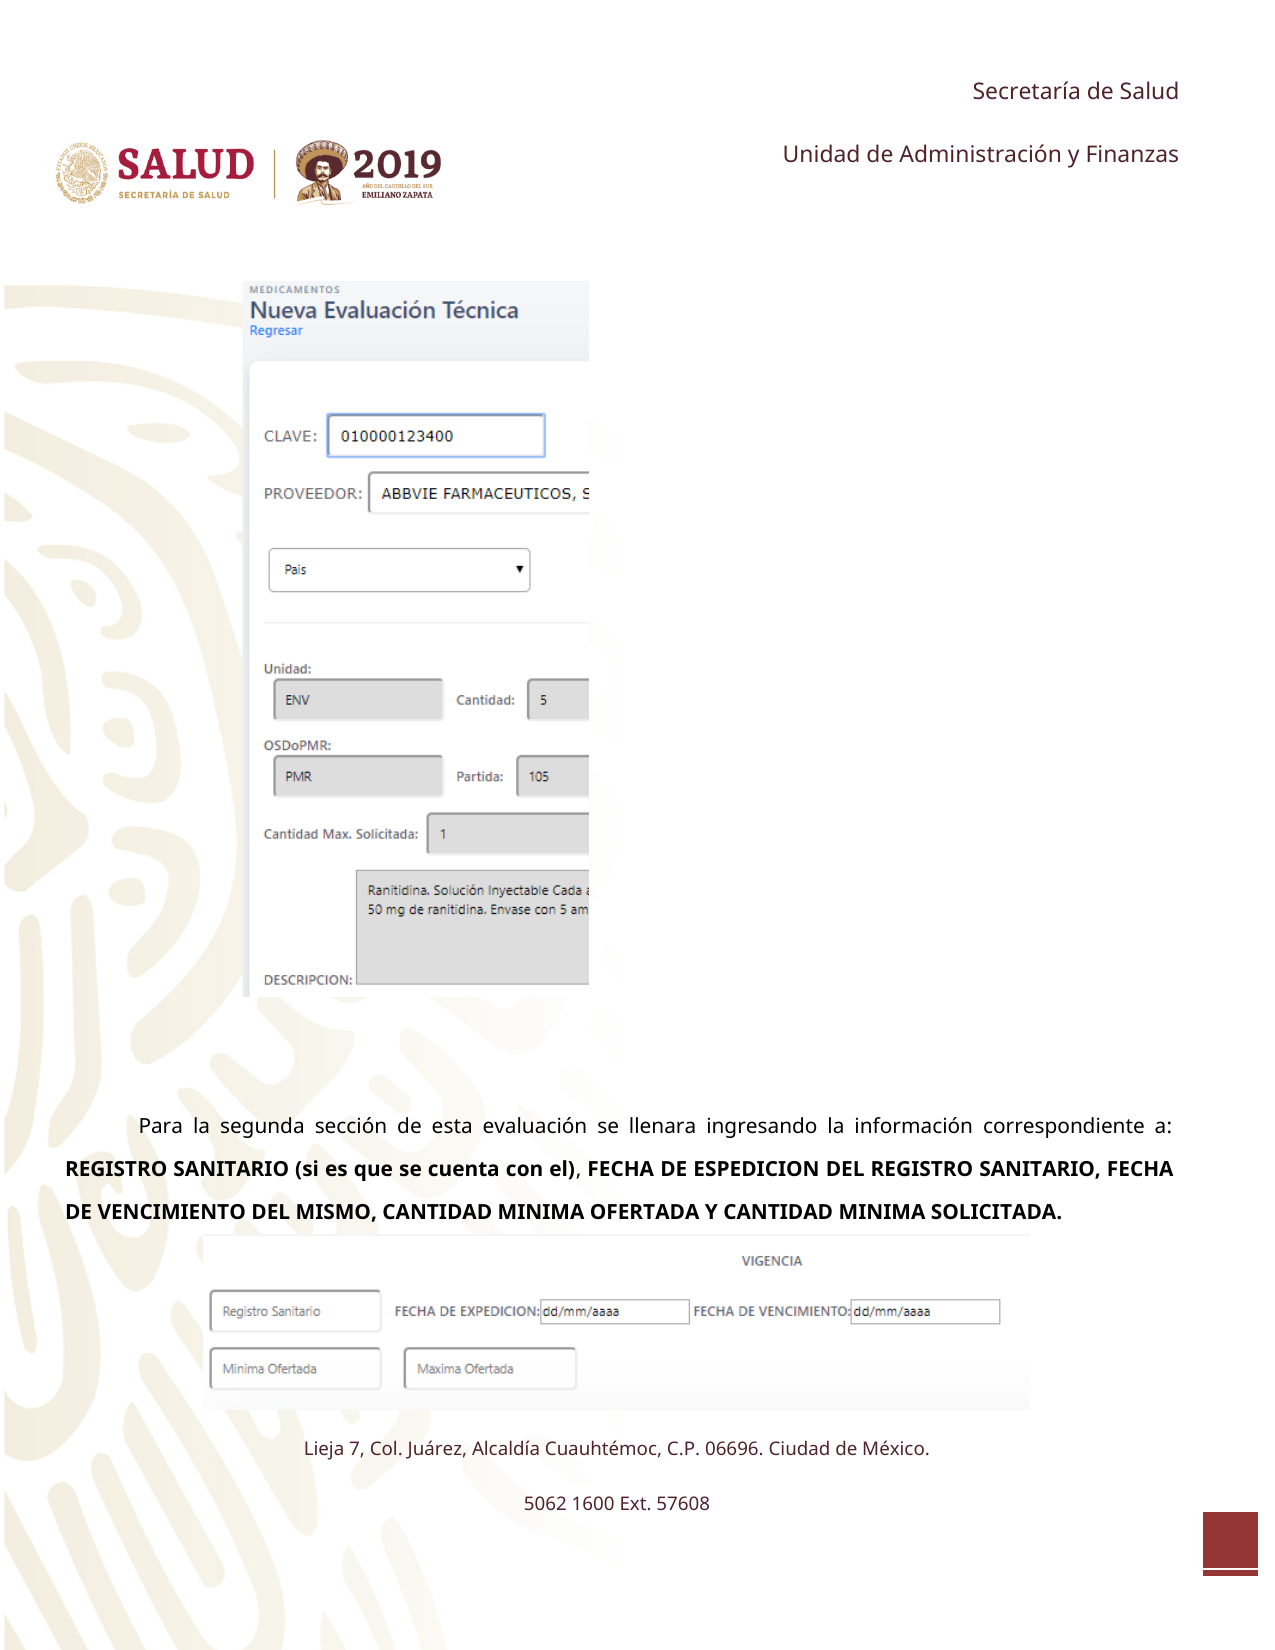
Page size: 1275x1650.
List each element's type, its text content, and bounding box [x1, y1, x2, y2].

text Para la segunda sección de esta evaluación se llenara ingresando la información correspondiente a: REGISTRO SANITARIO (si es que se cuenta con el), FECHA DE ESPEDICION DEL REGISTRO SANITARIO, FECHA DE VENCIMIENTO DEL MISMO, CANTIDAD MINIMA OFERTADA Y CANTIDAD MINIMA SOLICITADA. [65, 1112, 1174, 1225]
picture [4, 0, 1275, 1650]
